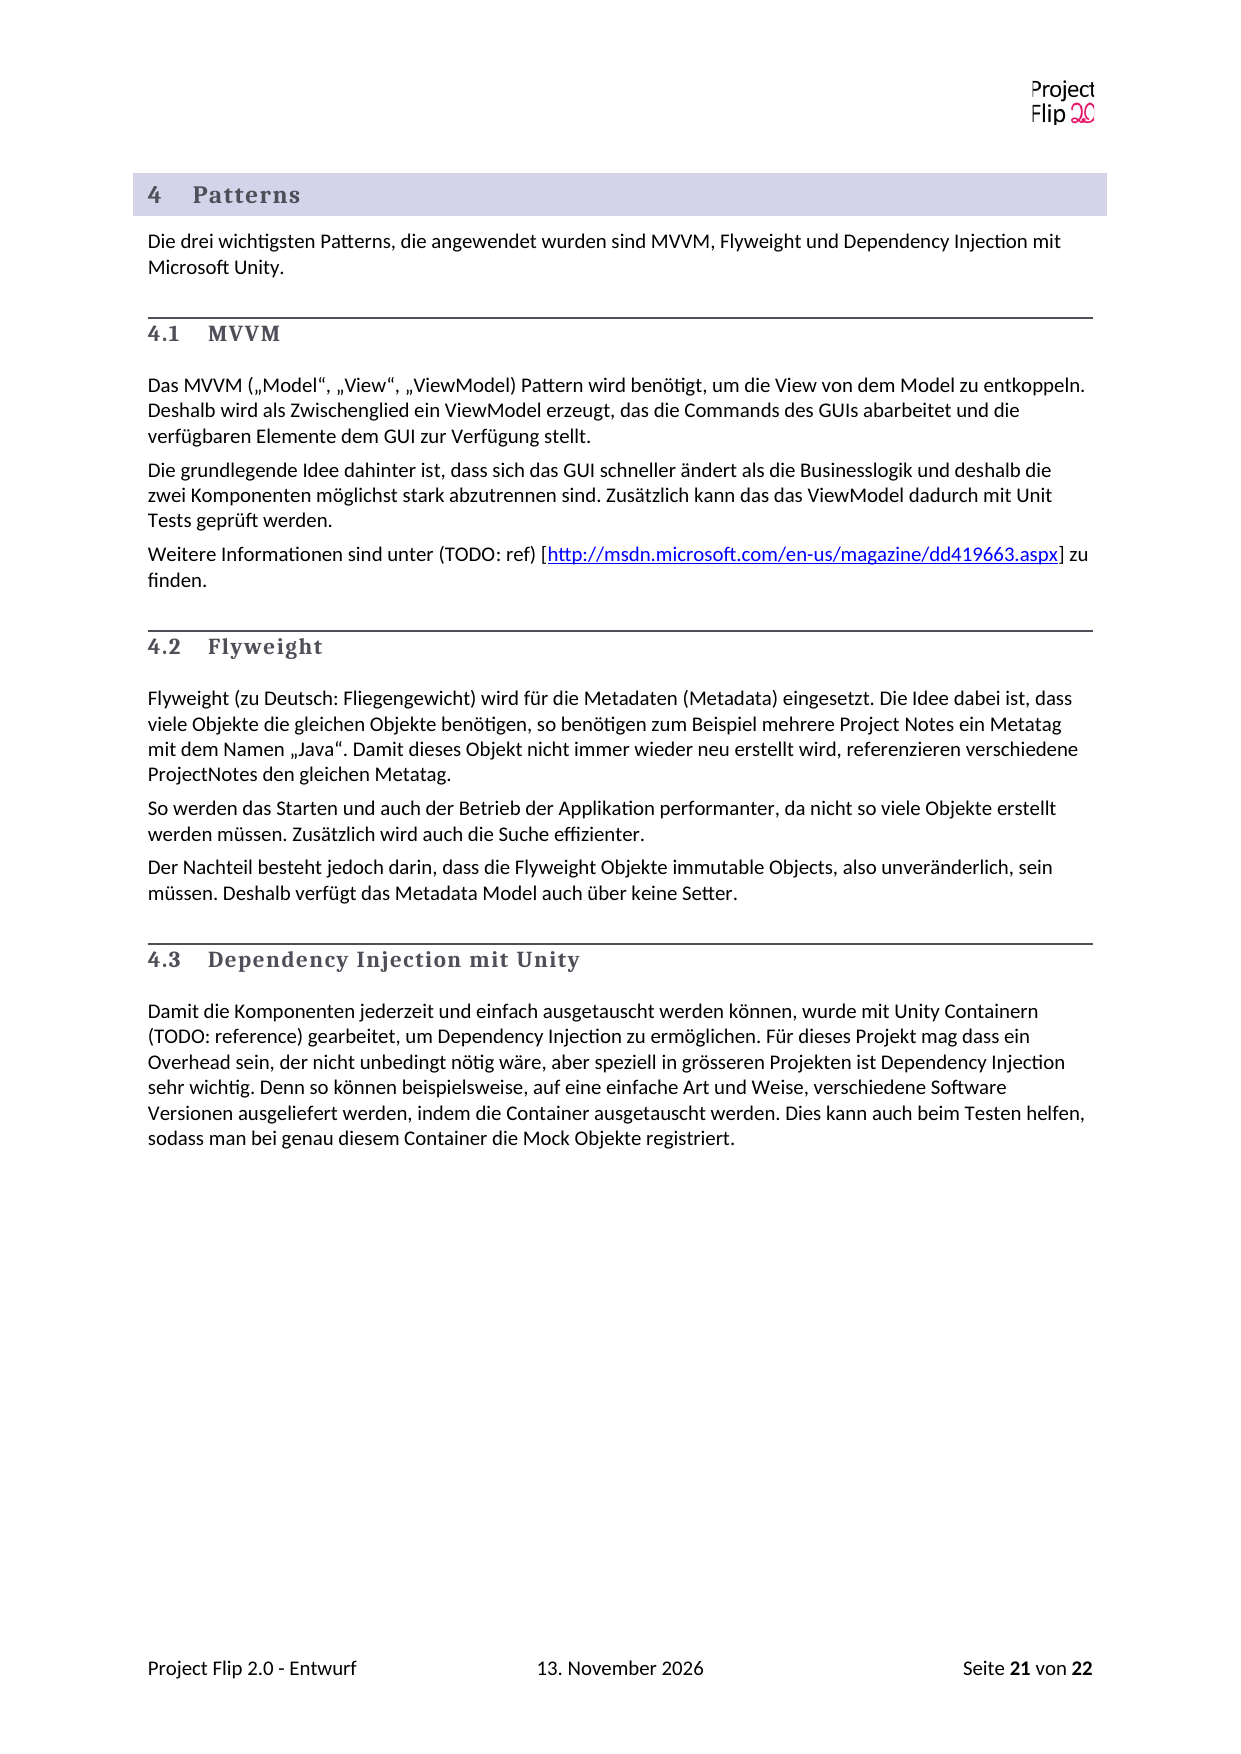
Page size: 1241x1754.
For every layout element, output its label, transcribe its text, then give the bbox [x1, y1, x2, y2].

text Damit die Komponenten jederzeit und einfach ausgetauscht werden können, wurde mit Unity Containern (TODO: reference) gearbeitet, um Dependency Injection zu ermöglichen. Für dieses Projekt mag dass ein Overhead sein, der nicht unbedingt nötig wäre, aber speziell in grösseren Projekten ist Dependency Injection sehr wichtig. Denn so können beispielsweise, auf eine einfache Art und Weise, verschiedene Software Versionen ausgeliefert werden, indem die Container ausgetauscht werden. Dies kann auch beim Testen helfen, sodass man bei genau diesem Container die Mock Objekte registriert. [148, 998, 1093, 1151]
picture [1081, 79, 1097, 124]
text So werden das Starten und auch der Betrieb der Applikation performanter, da nicht so viele Objekte erstellt werden müssen. Zusätzlich wird auch die Suche effizienter. [148, 795, 1093, 846]
text Die drei wichtigsten Patterns, die angewendet wurden sind MVVM, Flyweight und Dependency Injection mit Microsoft Unity. [148, 228, 1093, 279]
subtitle Flyweight [148, 632, 1093, 660]
text Das MVVM („Model“, „View“, „ViewModel) Pattern wird benötigt, um die View von dem Model zu entkoppeln. Deshalb wird als Zwischenglied ein ViewModel erzeugt, das die Commands des GUIs abarbeitet und die verfügbaren Elemente dem GUI zur Verfügung stellt. [148, 372, 1093, 448]
subtitle Dependency Injection mit Unity [148, 945, 1093, 973]
text Flyweight (zu Deutsch: Fliegengewicht) wird für die Metadaten (Metadata) eingesetzt. Die Idee dabei ist, dass viele Objekte die gleichen Objekte benötigen, so benötigen zum Beispiel mehrere Project Notes ein Metatag mit dem Namen „Java“. Damit dieses Objekt nicht immer wieder neu erstellt wird, referenzieren verschiedene ProjectNotes den gleichen Metatag. [148, 685, 1093, 787]
subtitle Patterns [139, 179, 1101, 210]
text Die grundlegende Idee dahinter ist, dass sich das GUI schneller ändert als die Businesslogik und deshalb die zwei Komponenten möglichst stark abzutrennen sind. Zusätzlich kann das das ViewModel dadurch mit Unit Tests geprüft werden. [148, 457, 1093, 533]
text Weitere Informationen sind unter (TODO: ref) [http://msdn.microsoft.com/en-us/magazine/dd419663.aspx] zu finden. [148, 541, 1093, 592]
subtitle MVVM [148, 319, 1093, 347]
text Der Nachteil besteht jedoch darin, dass die Flyweight Objekte immutable Objects, also unveränderlich, sein müssen. Deshalb verfügt das Metadata Model auch über keine Setter. [148, 854, 1093, 905]
